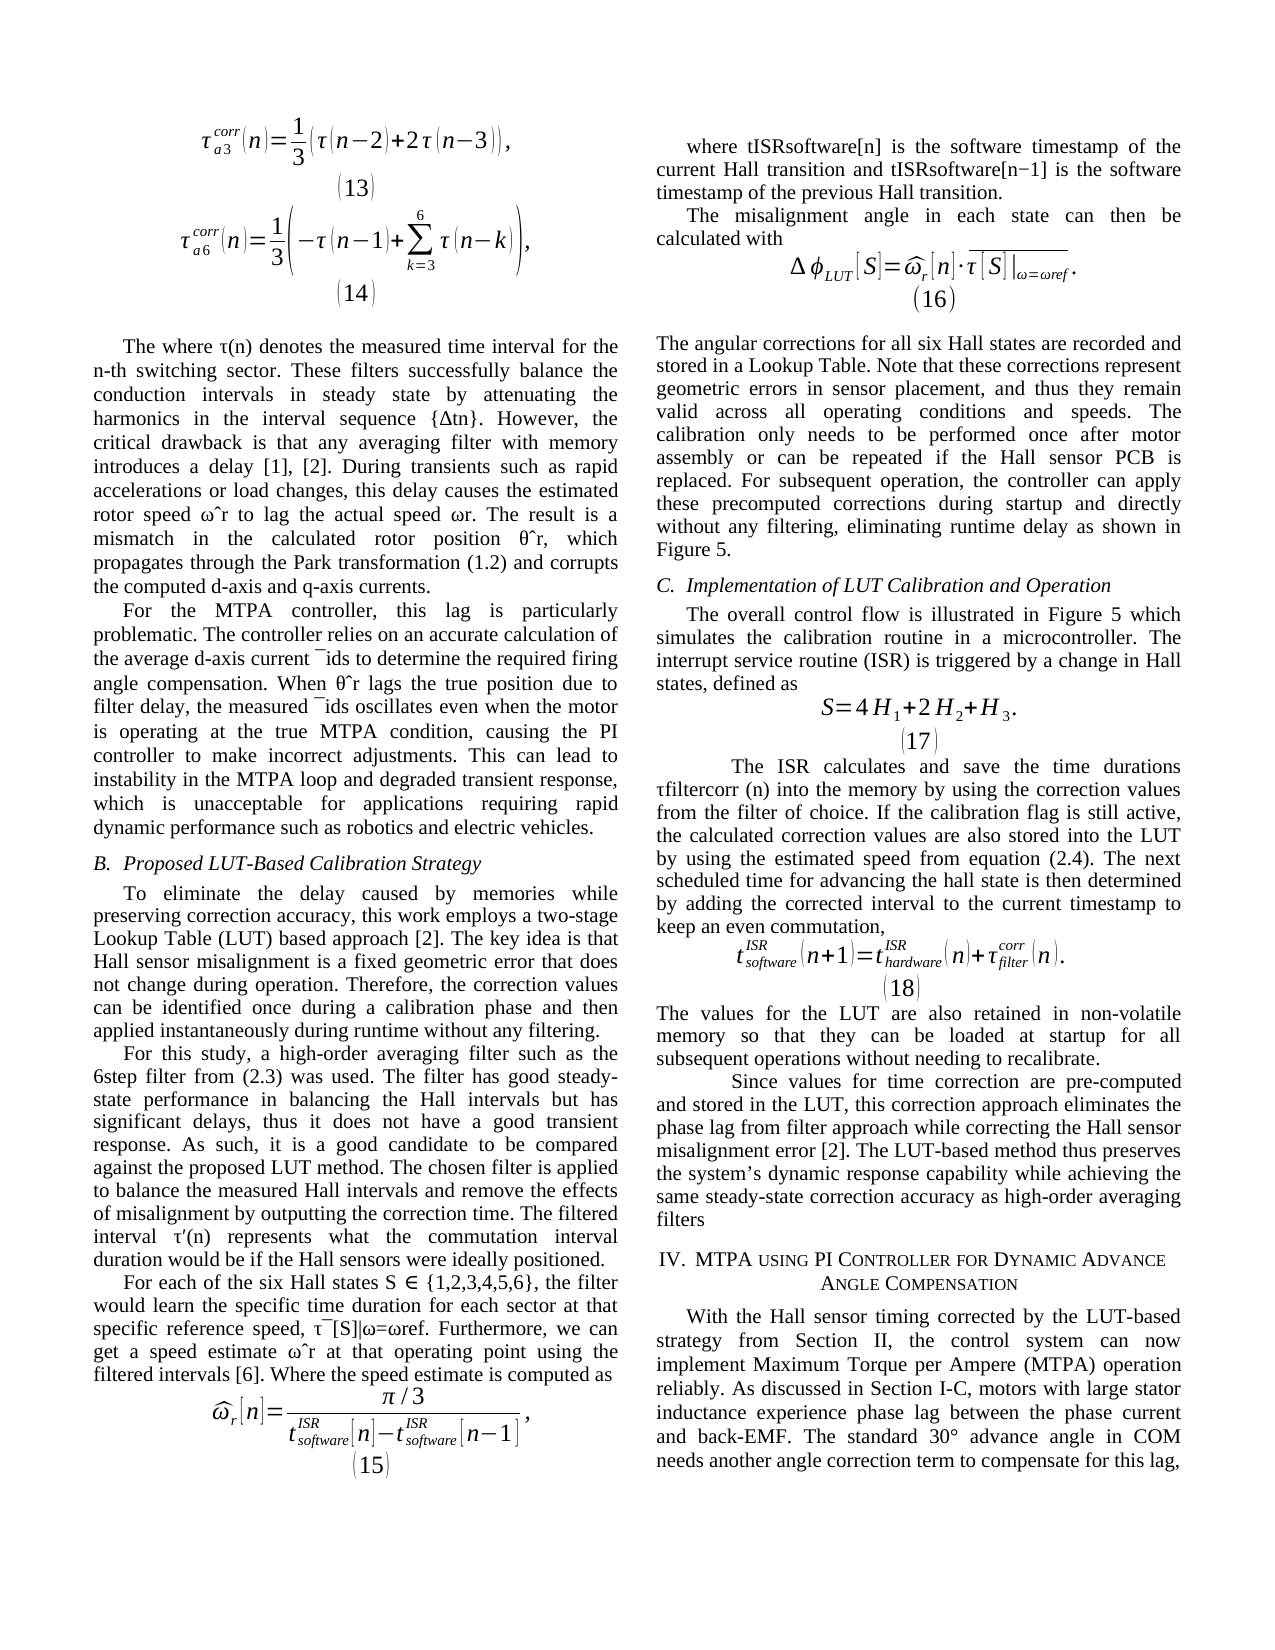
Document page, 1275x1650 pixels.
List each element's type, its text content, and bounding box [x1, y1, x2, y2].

text To eliminate the delay caused by memories while preserving correction accuracy, this work employs a two-stage Lookup Table (LUT) based approach [2]. The key idea is that Hall sensor misalignment is a fixed geometric error that does not change during operation. Therefore, the correction values can be identified once during a calibration phase and then applied instantaneously during runtime without any filtering. [93, 882, 619, 1042]
text The misalignment angle in each state can then be calculated with [656, 204, 1182, 250]
text With the Hall sensor timing corrected by the LUT-based strategy from Section II, the control system can now implement Maximum Torque per Ampere (MTPA) operation reliably. As discussed in Section I-C, motors with large stator inductance experience phase lag between the phase current and back-EMF. The standard 30° advance angle in COM needs another angle correction term to compensate for this lag, [656, 1304, 1182, 1472]
text For the MTPA controller, this lag is particularly problematic. The controller relies on an accurate calculation of the average d-axis current ¯ids to determine the required firing angle compensation. When θˆr lags the true position due to filter delay, the measured ¯ids oscillates even when the motor is operating at the true MTPA condition, causing the PI controller to make incorrect adjustments. This can lead to instability in the MTPA loop and degraded transient response, which is unacceptable for applications requiring rapid dynamic performance such as robotics and electric vehicles. [93, 598, 619, 839]
text The where τ(n) denotes the measured time interval for the n-th switching sector. These filters successfully balance the conduction intervals in steady state by attenuating the harmonics in the interval sequence {∆tn}. However, the critical drawback is that any averaging filter with memory introduces a delay [1], [2]. During transients such as rapid accelerations or load changes, this delay causes the estimated rotor speed ωˆr to lag the actual speed ωr. The result is a mismatch in the calculated rotor position θˆr, which propagates through the Park transformation (1.2) and corrupts the computed d-axis and q-axis currents. [93, 333, 619, 598]
text For each of the six Hall states S ∈ {1,2,3,4,5,6}, the filter would learn the specific time duration for each sector at that specific reference speed, τ¯[S]|ω=ωref. Furthermore, we can get a speed estimate ωˆr at that operating point using the filtered intervals [6]. Where the speed estimate is computed as [93, 1271, 619, 1386]
text The angular corrections for all six Hall states are recorded and stored in a Lookup Table. Note that these corrections represent geometric errors in sensor placement, and thus they remain valid across all operating conditions and speeds. The calibration only needs to be performed once after motor assembly or can be repeated if the Hall sensor PCB is replaced. For subsequent operation, the controller can apply these precomputed corrections during startup and directly without any filtering, eliminating runtime delay as shown in Figure 5. [656, 332, 1182, 561]
text The ISR calculates and save the time durations τfiltercorr (n) into the memory by using the correction values from the filter of choice. If the calibration flag is still active, the calculated correction values are also stored into the LUT by using the estimated speed from equation (2.4). The next scheduled time for advancing the hall state is then determined by adding the corrected interval to the current timestamp to keep an even commutation, [656, 755, 1182, 938]
text The overall control flow is illustrated in Figure 5 which simulates the calibration routine in a microcontroller. The interrupt service routine (ISR) is triggered by a change in Hall states, defined as [656, 603, 1182, 695]
subtitle MTPA using PI Controller for Dynamic Advance Angle Compensation [656, 1247, 1182, 1295]
text For this study, a high-order averaging filter such as the 6step filter from (2.3) was used. The filter has good steady-state performance in balancing the Hall intervals but has significant delays, thus it does not have a good transient response. As such, it is a good candidate to be compared against the proposed LUT method. The chosen filter is applied to balance the measured Hall intervals and remove the effects of misalignment by outputting the correction time. The filtered interval τ′(n) represents what the commutation interval duration would be if the Hall sensors were ideally positioned. [93, 1042, 619, 1271]
text where tISRsoftware[n] is the software timestamp of the current Hall transition and tISRsoftware[n−1] is the software timestamp of the previous Hall transition. [656, 135, 1182, 204]
text The values for the LUT are also retained in non-volatile memory so that they can be loaded at startup for all subsequent operations without needing to recalibrate. [656, 1002, 1182, 1070]
subtitle Implementation of LUT Calibration and Operation [656, 573, 1182, 597]
text Since values for time correction are pre-computed and stored in the LUT, this correction approach eliminates the phase lag from filter approach while correcting the Hall sensor misalignment error [2]. The LUT-based method thus preserves the system’s dynamic response capability while achieving the same steady-state correction accuracy as high-order averaging filters [656, 1070, 1182, 1231]
subtitle Proposed LUT-Based Calibration Strategy [93, 851, 619, 875]
